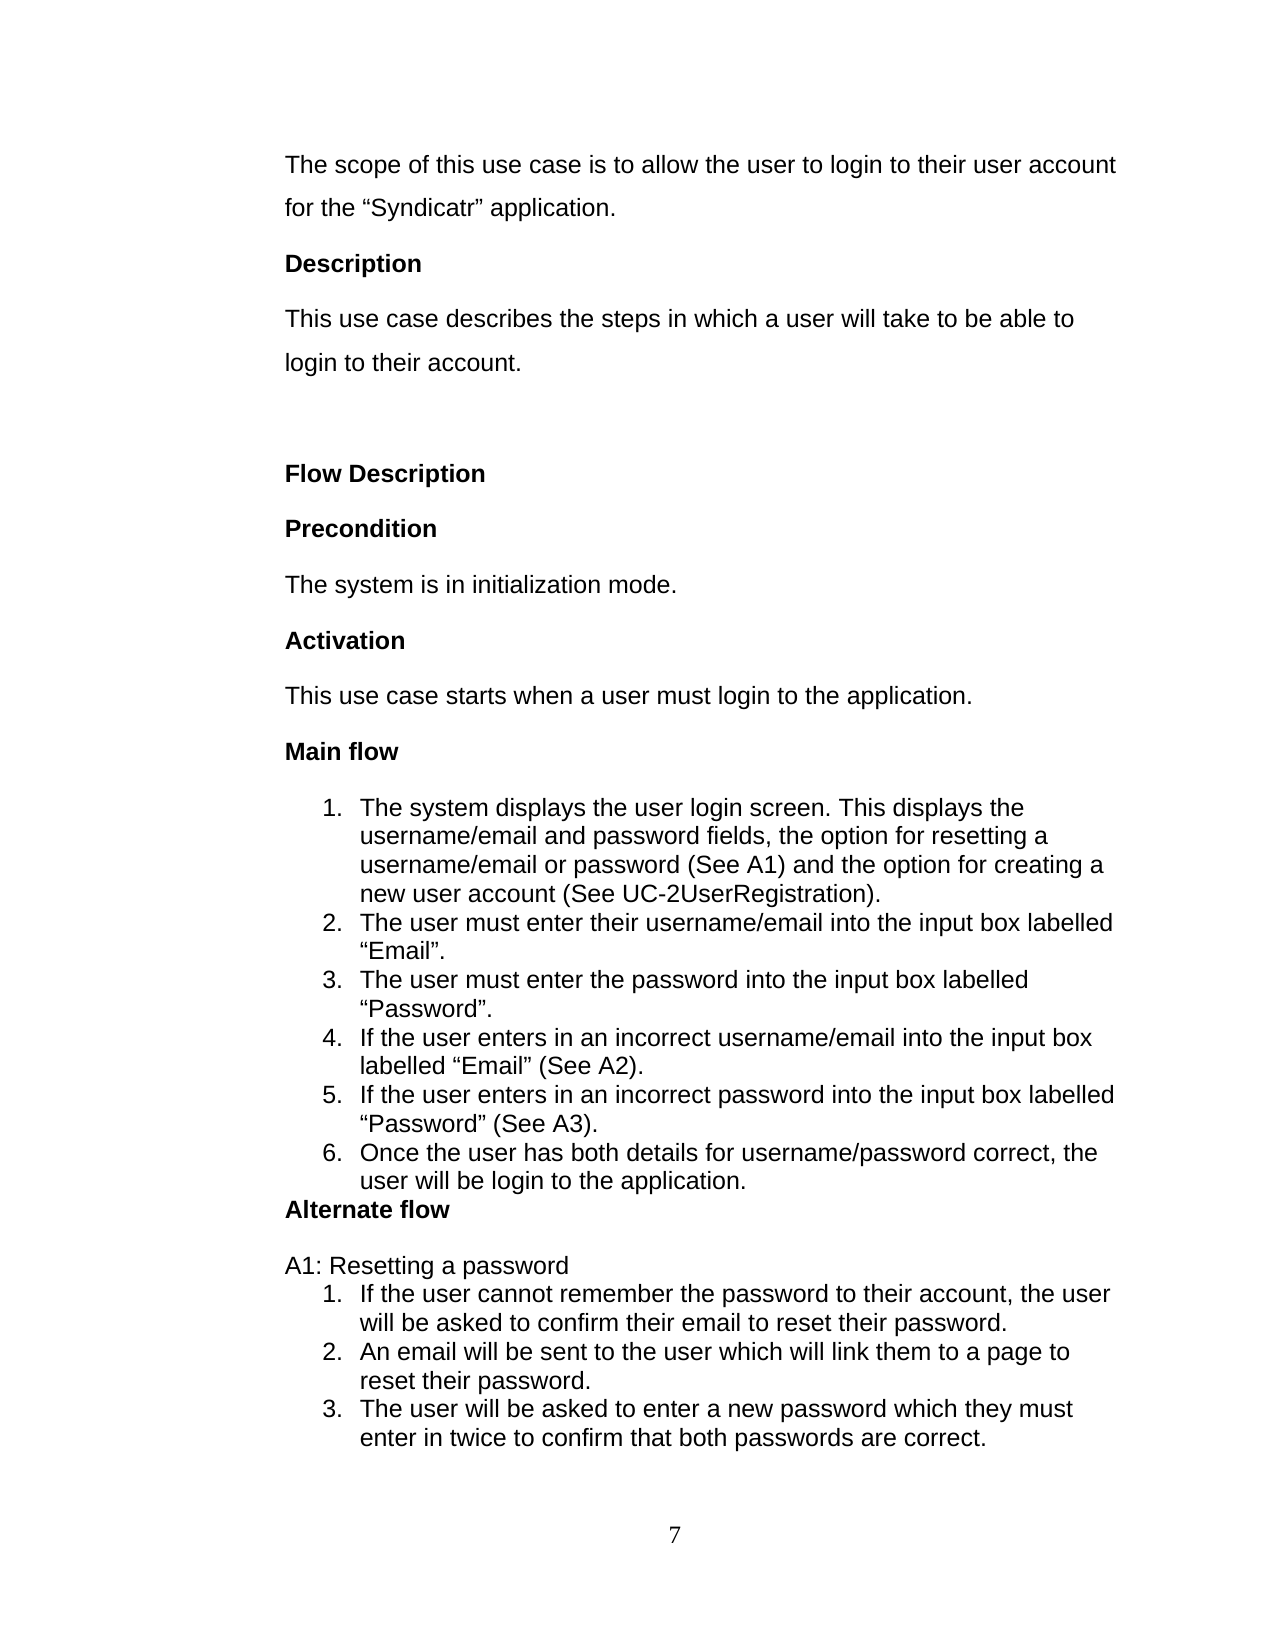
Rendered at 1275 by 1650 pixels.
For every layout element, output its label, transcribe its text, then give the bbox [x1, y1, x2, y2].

text Activation [284, 626, 1125, 654]
text Main flow [284, 737, 1125, 766]
list The system displays the user login screen. This displays the username/email and password fields, the option for resetting a username/email or password (See A1) and the option for creating a new user account (See UC-2UserRegistration). [322, 792, 1125, 907]
list A1: Resetting a password [284, 1251, 1125, 1279]
list Once the user has both details for username/password correct, the user will be login to the application. [322, 1137, 1125, 1195]
list The user will be asked to enter a new password which they must enter in twice to confirm that both passwords are correct. [322, 1394, 1125, 1452]
text The system is in initialization mode. [284, 570, 1125, 599]
text Alternate flow [284, 1195, 1125, 1224]
text The scope of this use case is to allow the user to login to their user account for the “Syndicatr” application. [284, 150, 1125, 222]
text This use case describes the steps in which a user will take to be able to login to their account. [284, 304, 1125, 376]
list An email will be sent to the user which will link them to a page to reset their password. [322, 1337, 1125, 1394]
text This use case starts when a user must login to the application. [284, 681, 1125, 710]
list If the user enters in an incorrect password into the input box labelled “Password” (See A3). [322, 1080, 1125, 1137]
text Flow Description [284, 459, 1125, 487]
list The user must enter their username/email into the input box labelled “Email”. [322, 907, 1125, 965]
list If the user cannot remember the password to their account, the user will be asked to confirm their email to reset their password. [322, 1279, 1125, 1337]
text Precondition [284, 514, 1125, 543]
list If the user enters in an incorrect username/email into the input box labelled “Email” (See A2). [322, 1022, 1125, 1080]
list The user must enter the password into the input box labelled “Password”. [322, 965, 1125, 1022]
text Description [284, 249, 1125, 277]
